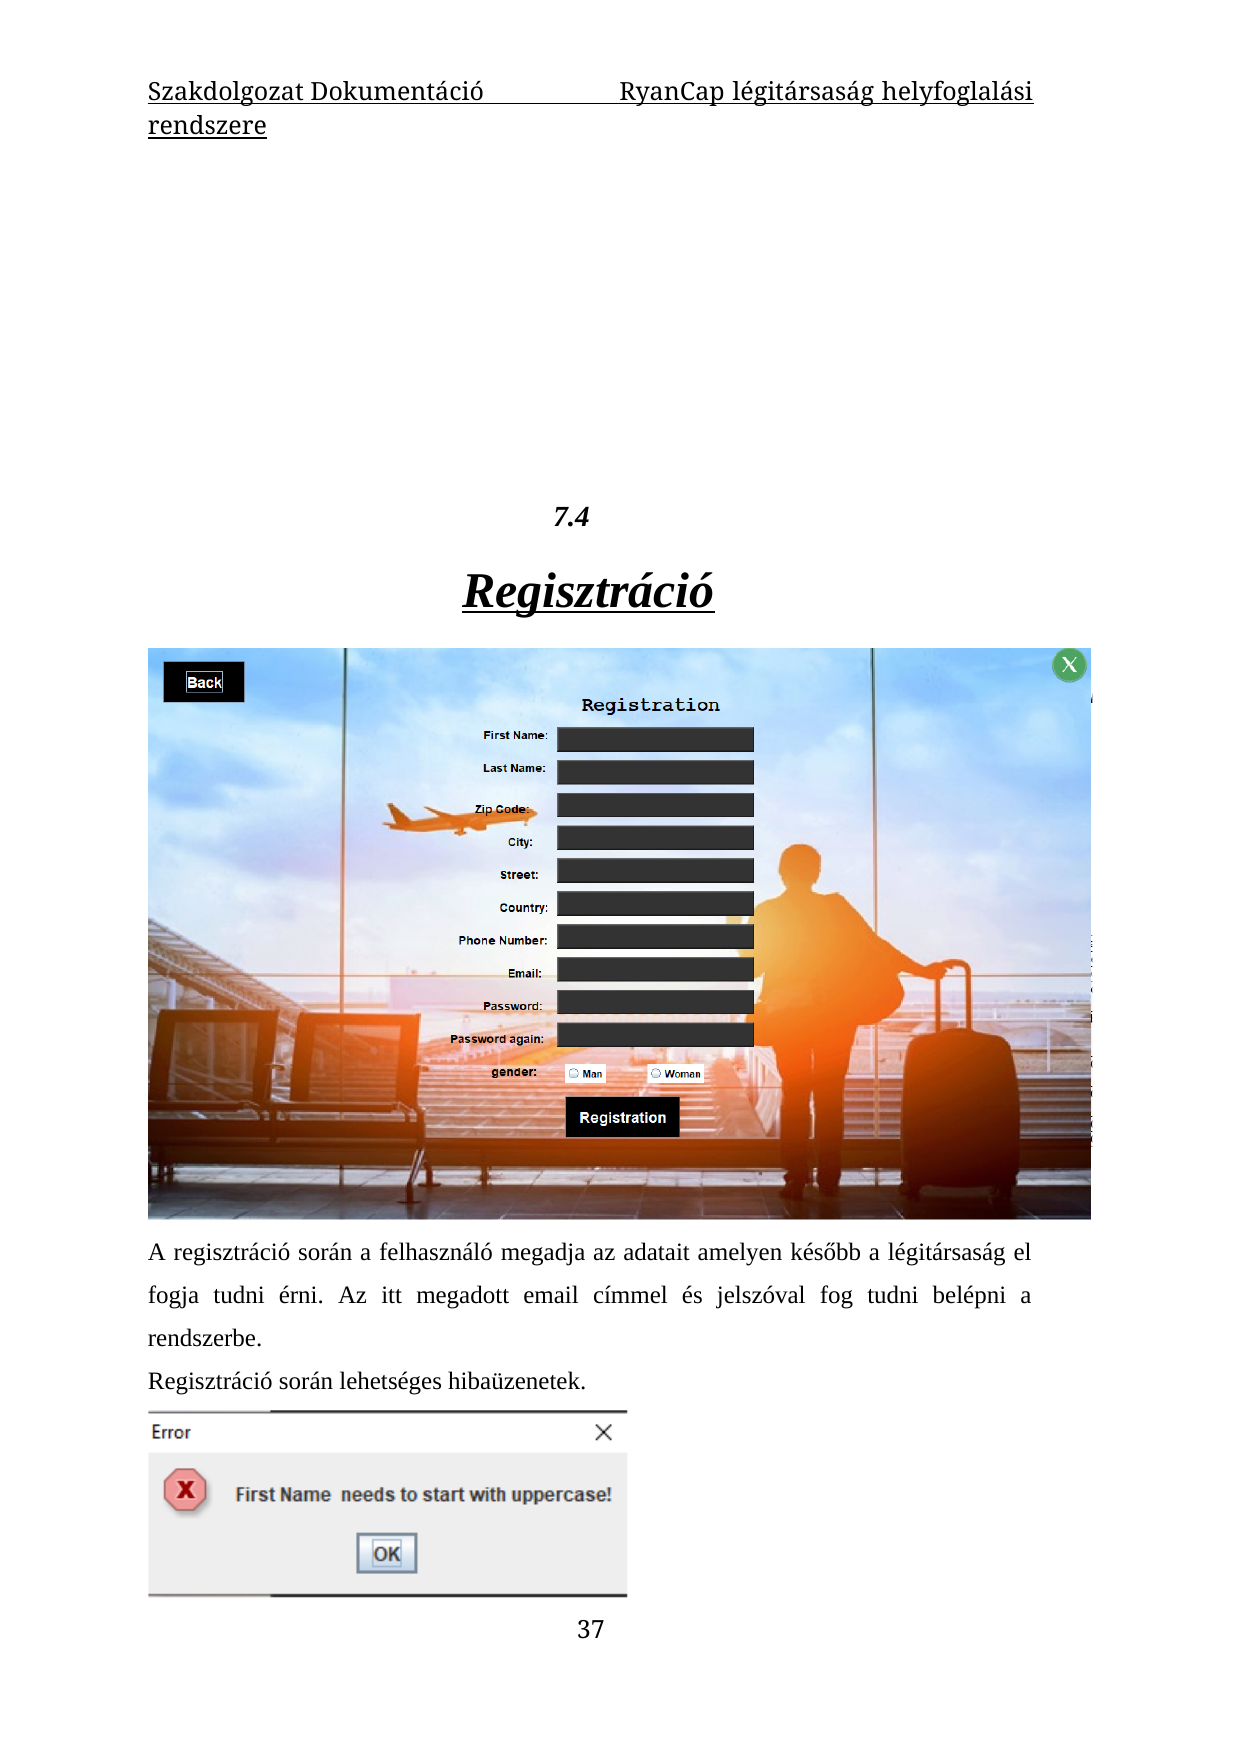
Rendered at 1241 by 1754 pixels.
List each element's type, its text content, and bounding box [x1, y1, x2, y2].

text Regisztráció során lehetséges hibaüzenetek. [148, 1366, 1033, 1395]
subtitle Regisztráció [148, 499, 1033, 618]
picture [147, 647, 1093, 1220]
text A regisztráció során a felhasználó megadja az adatait amelyen később a légitársaság el fogja tudni érni. Az itt megadott email címmel és jelszóval fog tudni belépni a rendszerbe. [148, 1237, 1033, 1352]
picture [147, 1409, 629, 1599]
